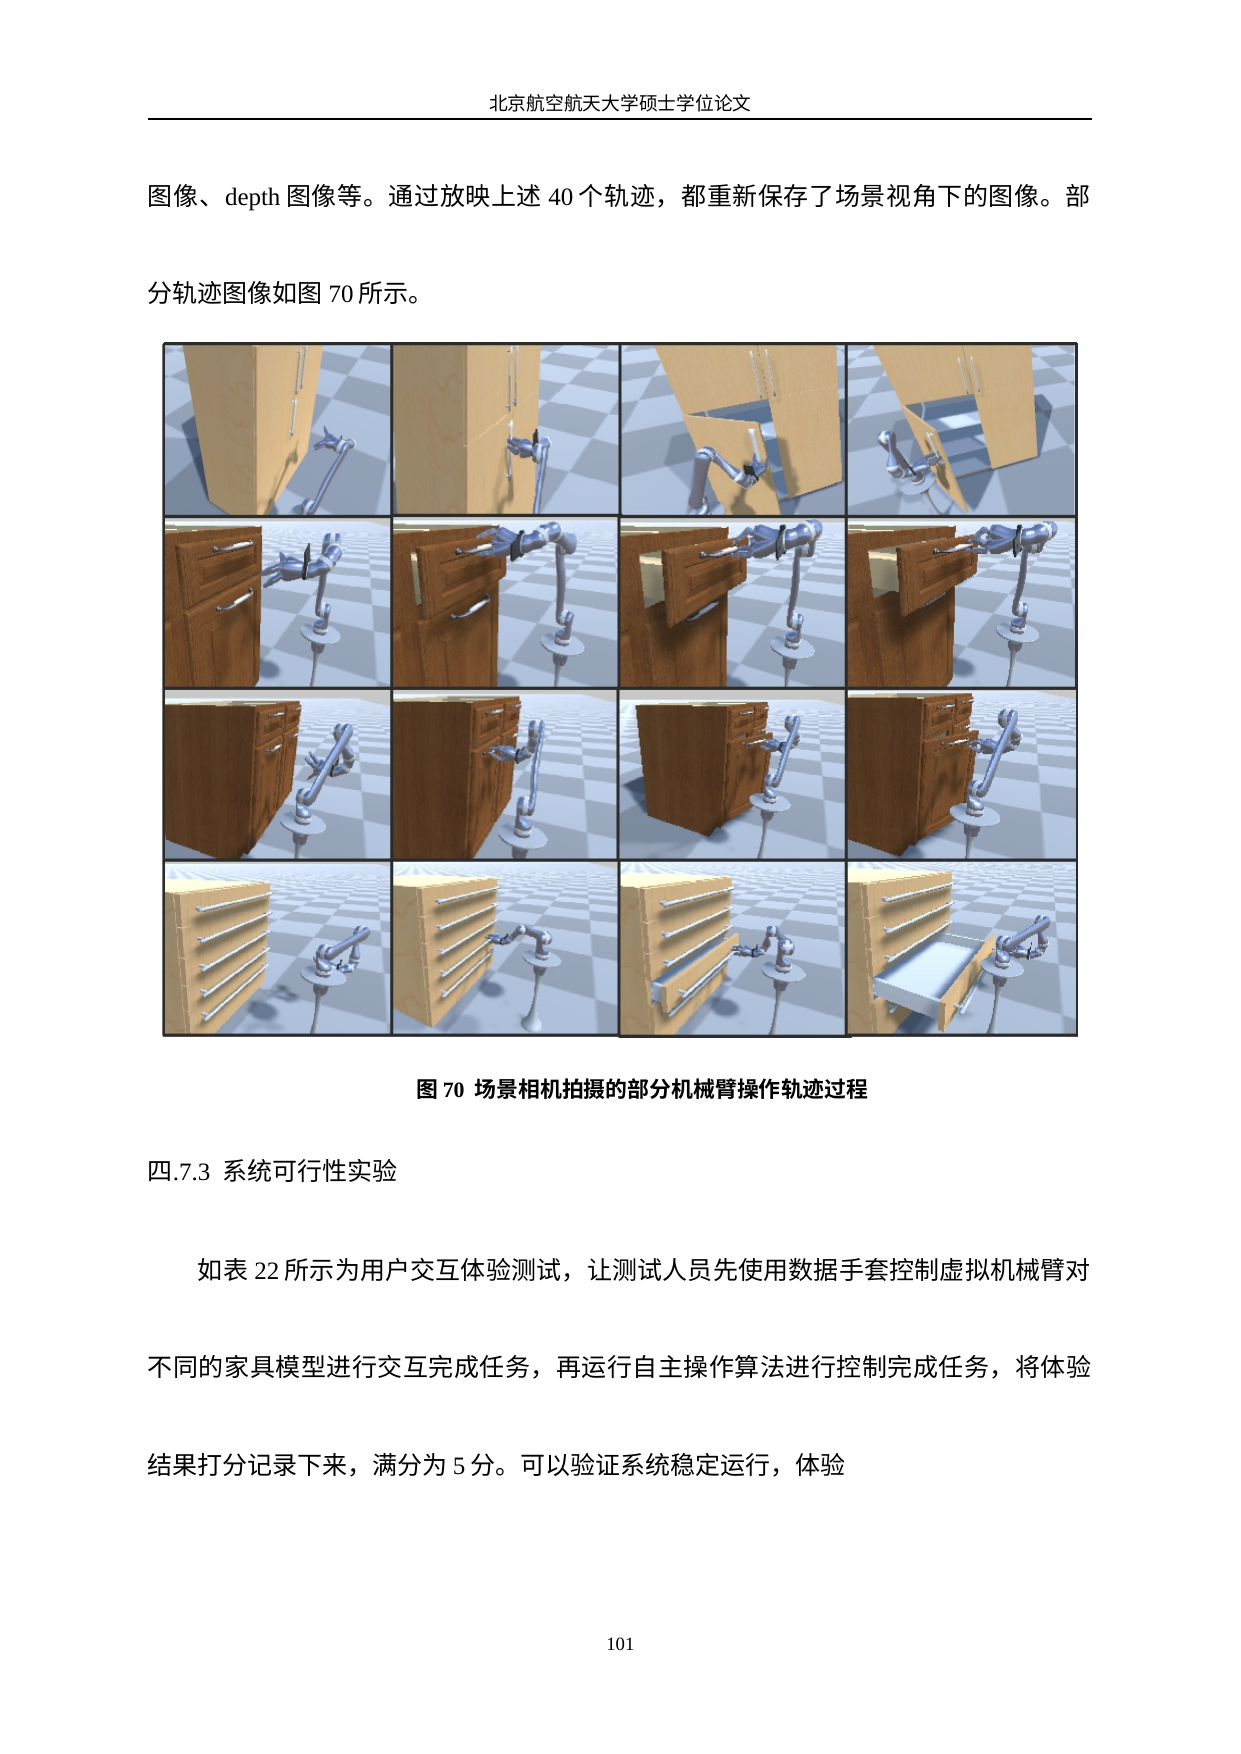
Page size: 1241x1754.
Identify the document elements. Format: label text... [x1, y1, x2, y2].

subtitle 系统可行性实验 [148, 1137, 1092, 1202]
picture [162, 342, 1078, 1038]
text 如表 22所示为用户交互体验测试，让测试人员先使用数据手套控制虚拟机械臂对不同的家具模型进行交互完成任务，再运行自主操作算法进行控制完成任务，将体验结果打分记录下来，满分为5分。可以验证系统稳定运行，体验 [148, 1236, 1092, 1496]
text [148, 162, 1092, 324]
